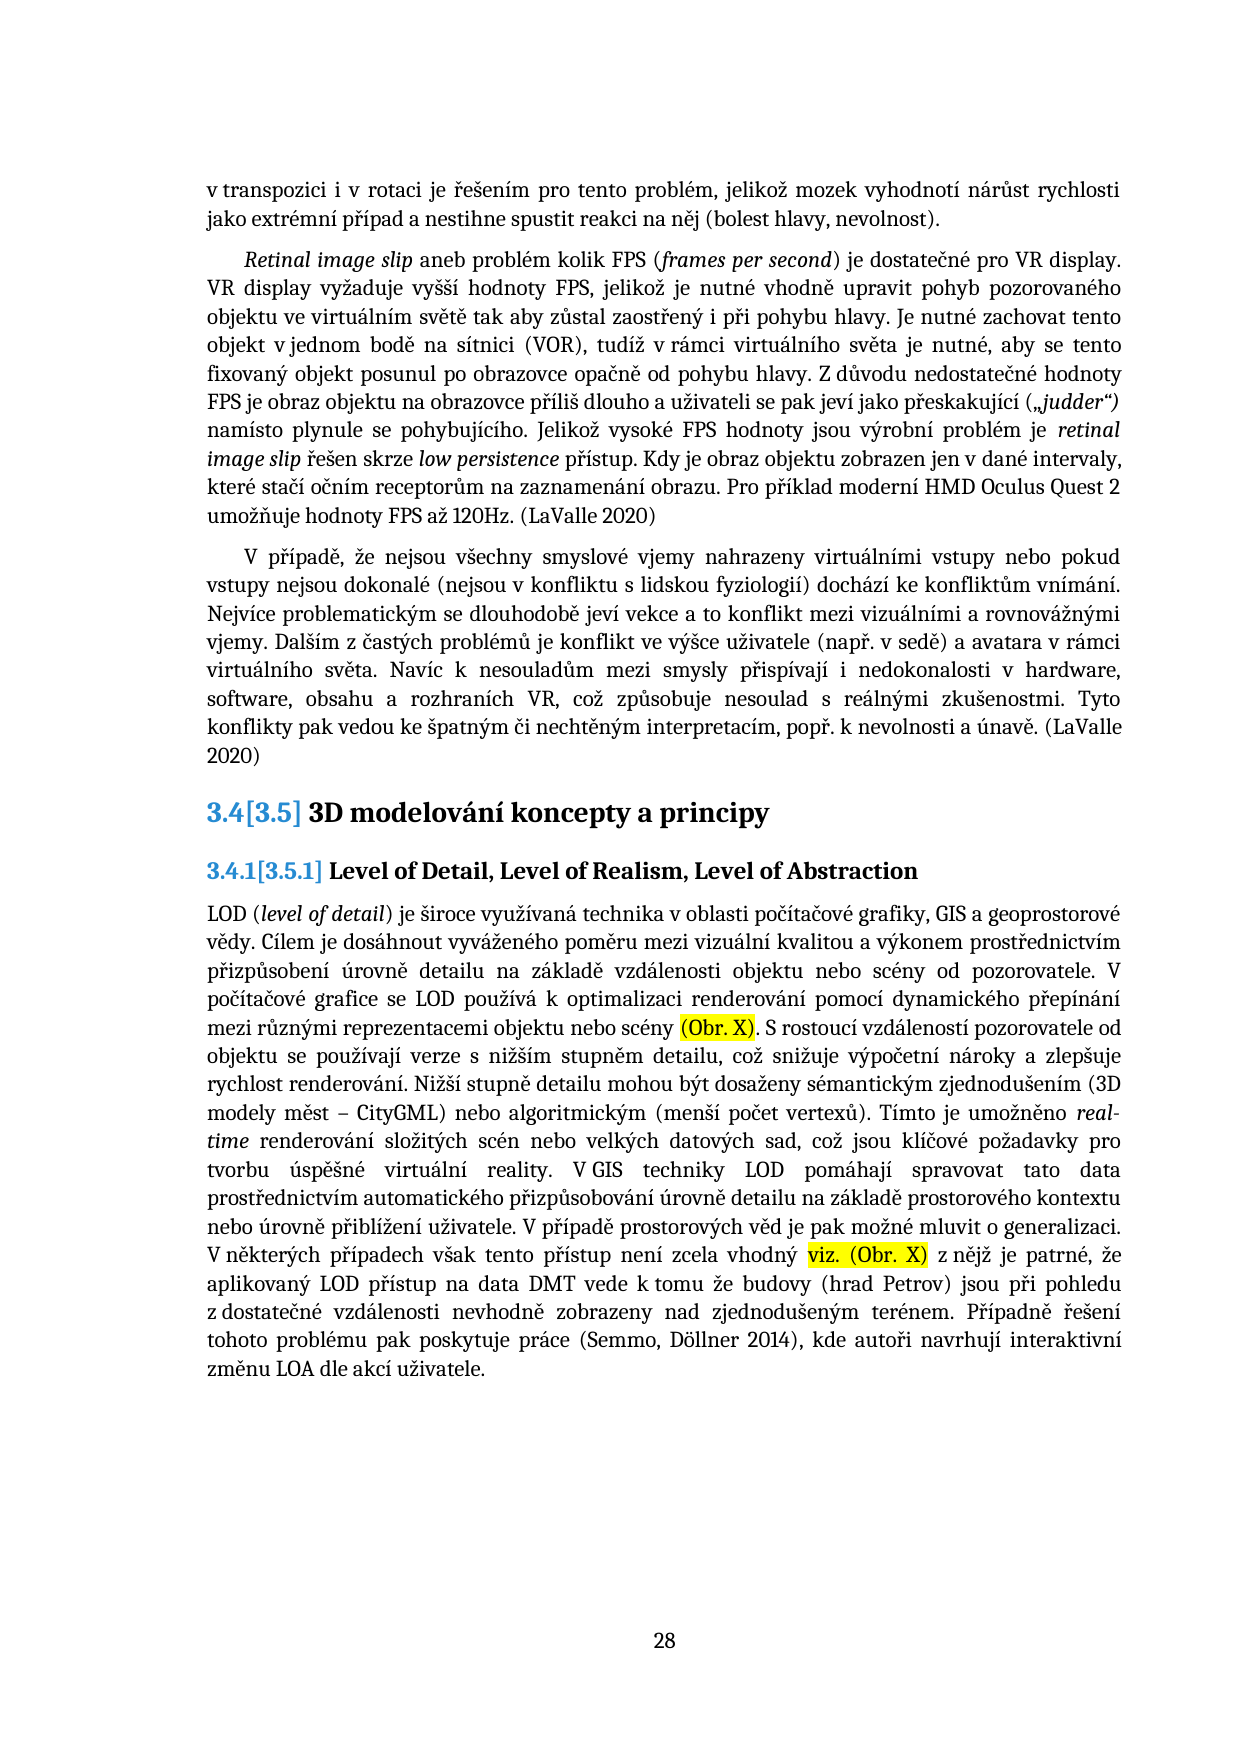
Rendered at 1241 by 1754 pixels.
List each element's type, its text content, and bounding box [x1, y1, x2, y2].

text V případě, že nejsou všechny smyslové vjemy nahrazeny virtuálními vstupy nebo pokud vstupy nejsou dokonalé (nejsou v konfliktu s lidskou fyziologií) dochází ke konfliktům vnímání. Nejvíce problematickým se dlouhodobě jeví vekce a to konflikt mezi vizuálními a rovnovážnými vjemy. Dalším z častých problémů je konflikt ve výšce uživatele (např. v sedě) a avatara v rámci virtuálního světa. Navíc k nesouladům mezi smysly přispívají i nedokonalosti v hardware, software, obsahu a rozhraních VR, což způsobuje nesoulad s reálnými zkušenostmi. Tyto konflikty pak vedou ke špatným či nechtěným interpretacím, popř. k nevolnosti a únavě. (LaValle 2020) [207, 543, 1122, 769]
subtitle 3D modelování koncepty a principy [207, 796, 1122, 829]
text Retinal image slip aneb problém kolik FPS (frames per second) je dostatečné pro VR display. VR display vyžaduje vyšší hodnoty FPS, jelikož je nutné vhodně upravit pohyb pozorovaného objektu ve virtuálním světě tak aby zůstal zaostřený i při pohybu hlavy. Je nutné zachovat tento objekt v jednom bodě na sítnici (VOR), tudíž v rámci virtuálního světa je nutné, aby se tento fixovaný objekt posunul po obrazovce opačně od pohybu hlavy. Z důvodu nedostatečné hodnoty FPS je obraz objektu na obrazovce příliš dlouho a uživateli se pak jeví jako přeskakující („judder“) namísto plynule se pohybujícího. Jelikož vysoké FPS hodnoty jsou výrobní problém je retinal image slip řešen skrze low persistence přístup. Kdy je obraz objektu zobrazen jen v dané intervaly, které stačí očním receptorům na zaznamenání obrazu. Pro příklad moderní HMD Oculus Quest 2 umožňuje hodnoty FPS až 120Hz. (LaValle 2020) [207, 247, 1122, 529]
subtitle Level of Detail, Level of Realism, Level of Abstraction [207, 857, 1122, 886]
text LOD (level of detail) je široce využívaná technika v oblasti počítačové grafiky, GIS a geoprostorové vědy. Cílem je dosáhnout vyváženého poměru mezi vizuální kvalitou a výkonem prostřednictvím přizpůsobení úrovně detailu na základě vzdálenosti objektu nebo scény od pozorovatele. V počítačové grafice se LOD používá k optimalizaci renderování pomocí dynamického přepínání mezi různými reprezentacemi objektu nebo scény (Obr. X). S rostoucí vzdáleností pozorovatele od objektu se používají verze s nižším stupněm detailu, což snižuje výpočetní nároky a zlepšuje rychlost renderování. Nižší stupně detailu mohou být dosaženy sémantickým zjednodušením (3D modely měst – CityGML) nebo algoritmickým (menší počet vertexů). Tímto je umožněno real-time renderování složitých scén nebo velkých datových sad, což jsou klíčové požadavky pro tvorbu úspěšné virtuální reality. V GIS techniky LOD pomáhají spravovat tato data prostřednictvím automatického přizpůsobování úrovně detailu na základě prostorového kontextu nebo úrovně přiblížení uživatele. V případě prostorových věd je pak možné mluvit o generalizaci. V některých případech však tento přístup není zcela vhodný viz. (Obr. X) z nějž je patrné, že aplikovaný LOD přístup na data DMT vede k tomu že budovy (hrad Petrov) jsou při pohledu z dostatečné vzdálenosti nevhodně zobrazeny nad zjednodušeným terénem. Případně řešení tohoto problému pak poskytuje práce (Semmo, Döllner 2014), kde autoři navrhují interaktivní změnu LOA dle akcí uživatele. [207, 901, 1122, 1382]
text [207, 177, 1122, 232]
